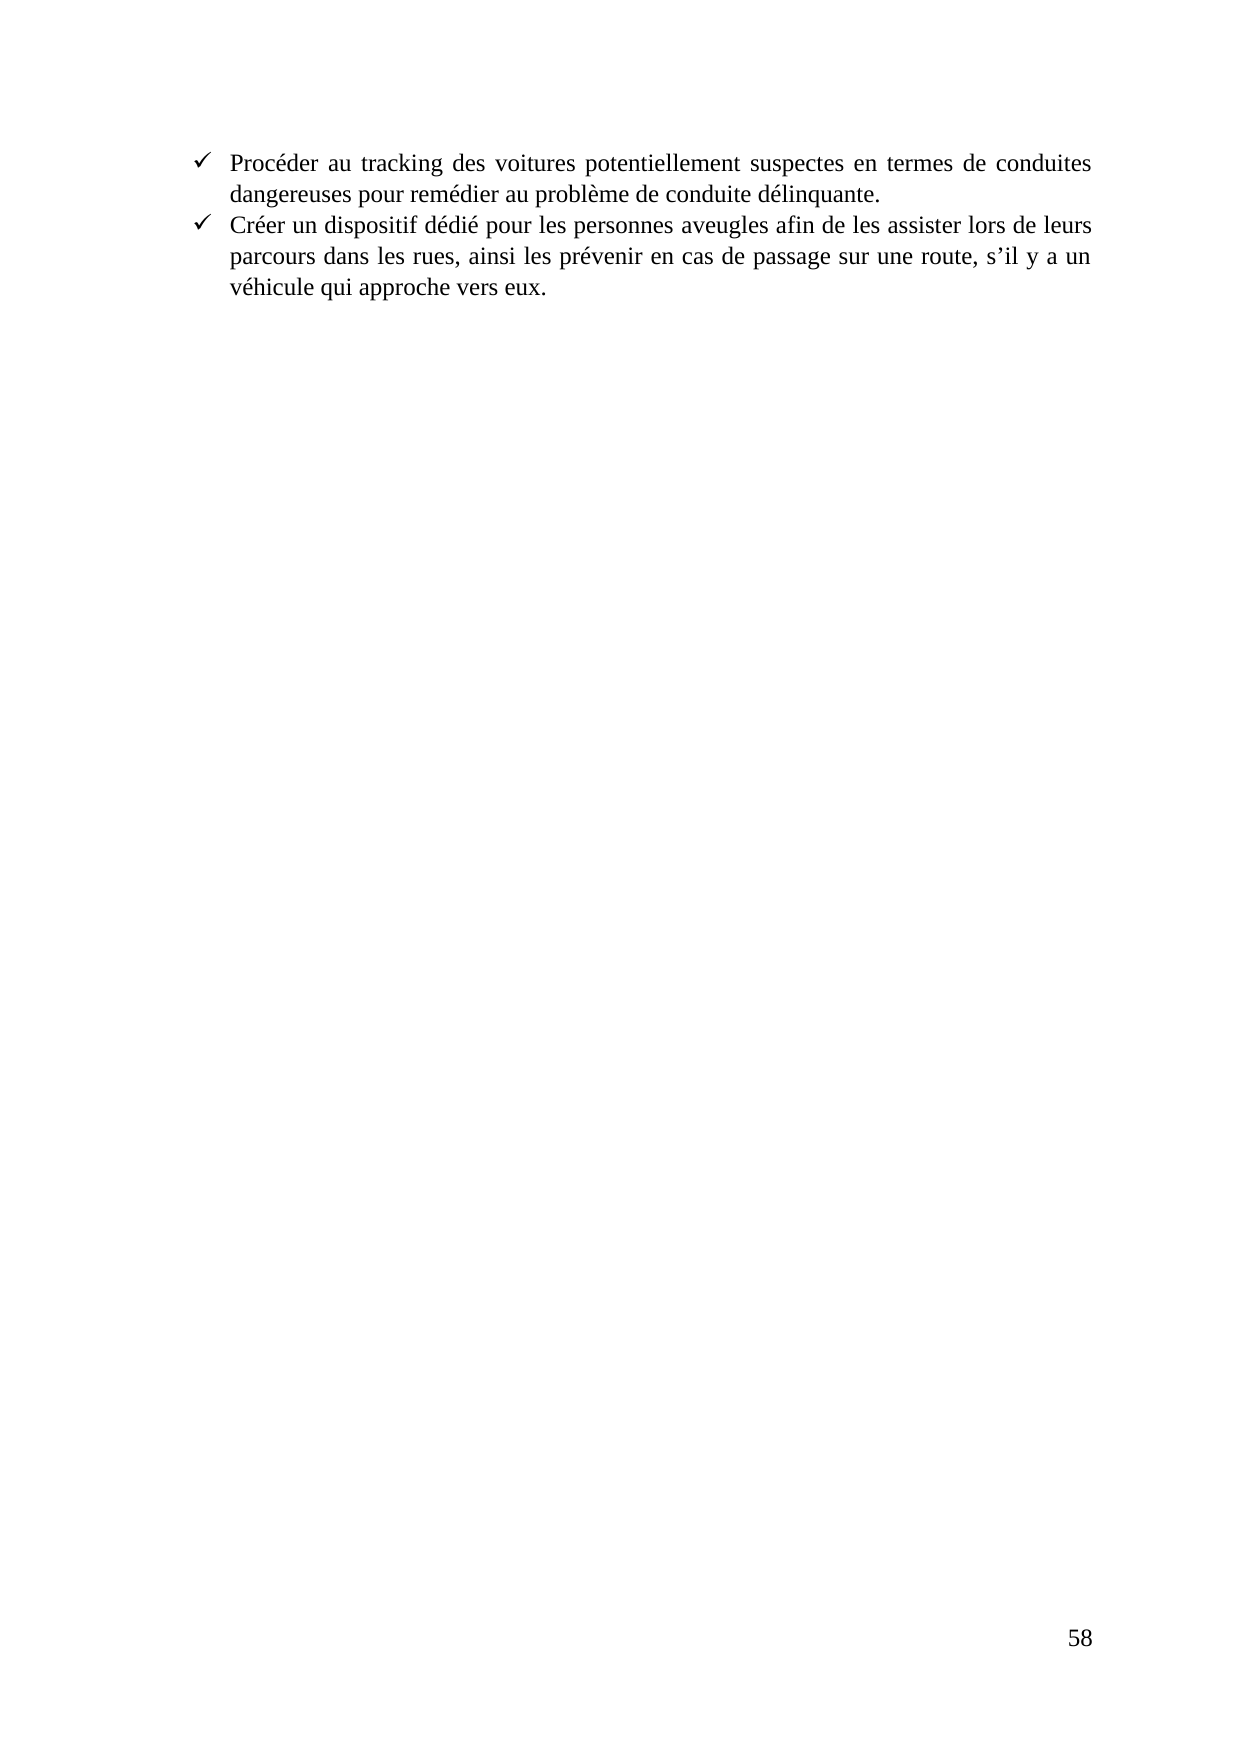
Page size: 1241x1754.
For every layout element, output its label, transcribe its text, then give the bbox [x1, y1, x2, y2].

list Procéder au tracking des voitures potentiellement suspectes en termes de conduites dangereuses pour remédier au problème de conduite délinquante. [192, 148, 1093, 207]
list Créer un dispositif dédié pour les personnes aveugles afin de les assister lors de leurs parcours dans les rues, ainsi les prévenir en cas de passage sur une route, s’il y a un véhicule qui approche vers eux. [192, 210, 1093, 301]
